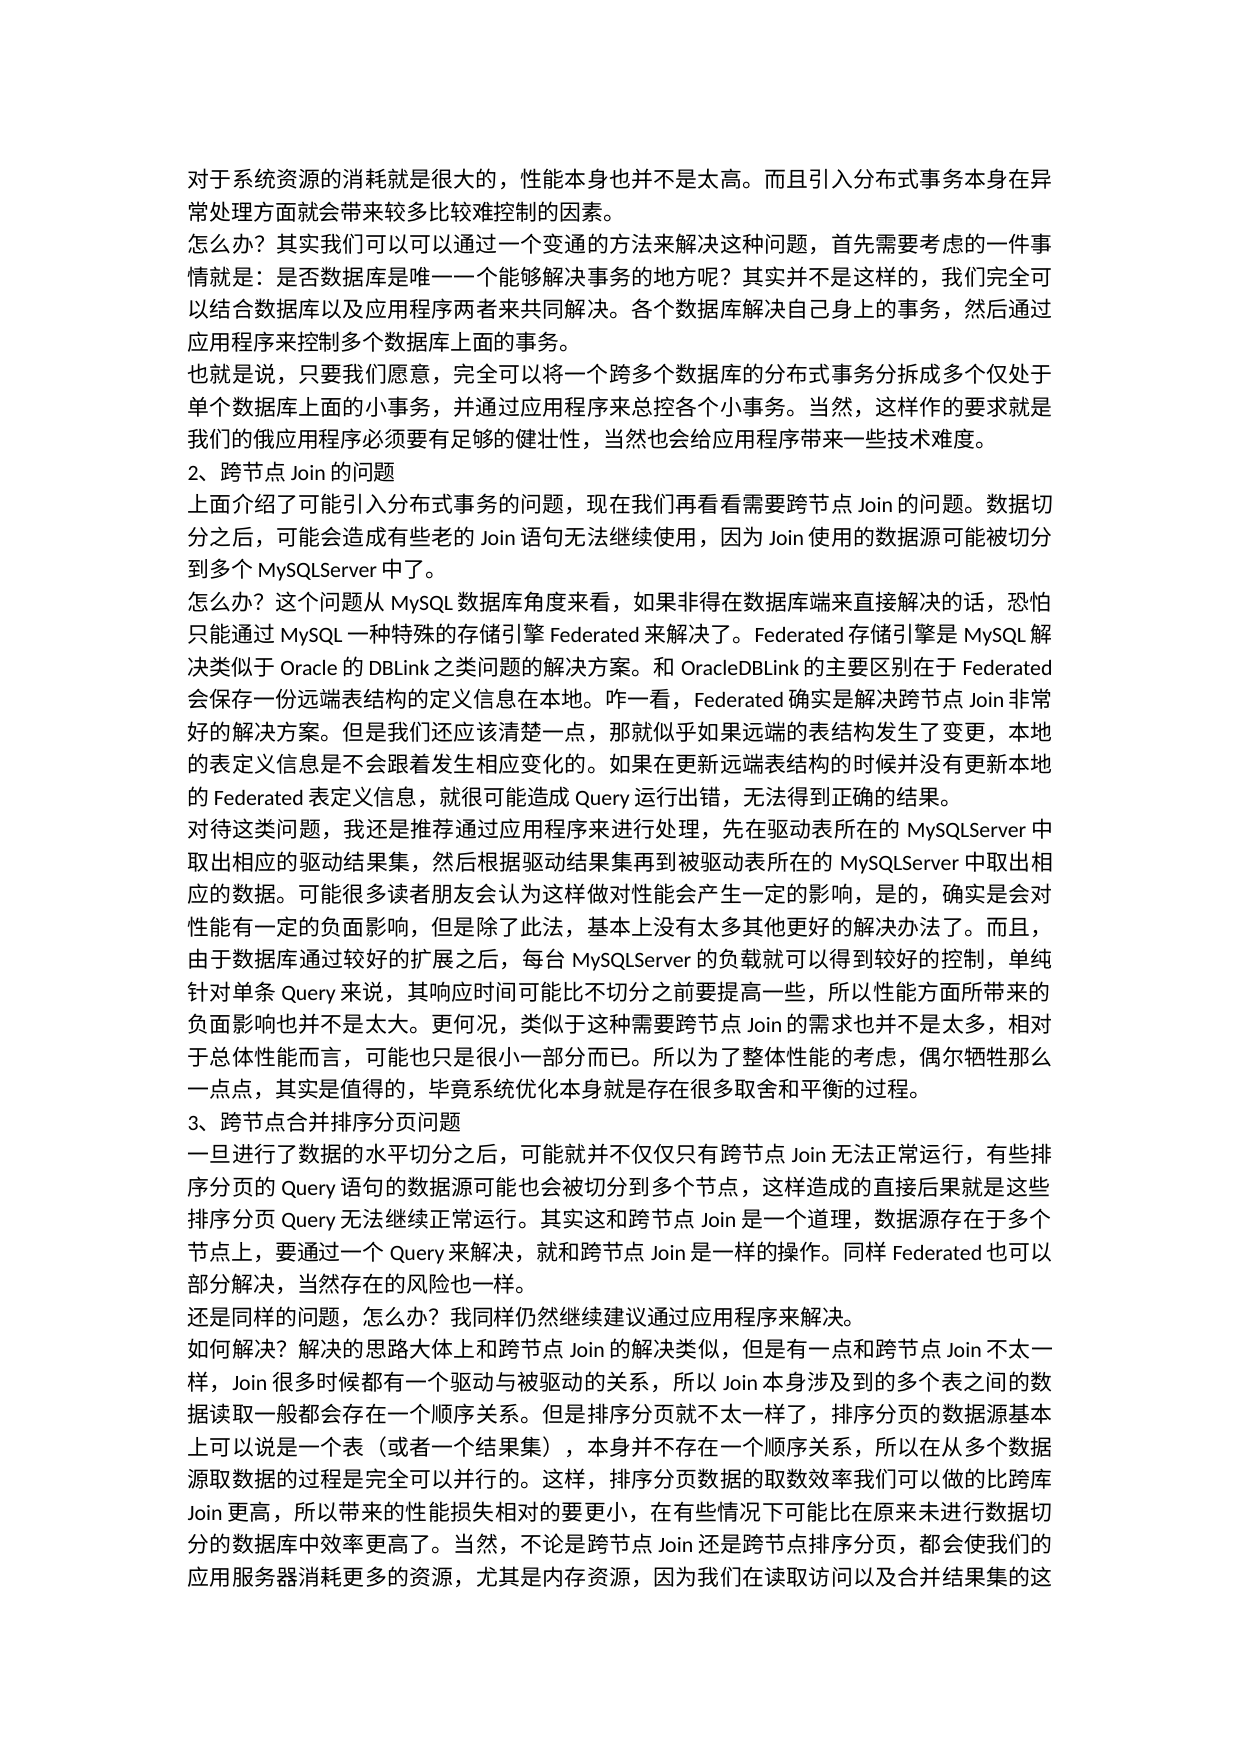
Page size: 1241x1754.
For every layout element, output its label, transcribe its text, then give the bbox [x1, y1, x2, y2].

text 上面介绍了可能引入分布式事务的问题，现在我们再看看需要跨节点Join的问题。数据切分之后，可能会造成有些老的Join语句无法继续使用，因为Join使用的数据源可能被切分到多个MySQLServer中了。 [187, 487, 1053, 584]
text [187, 1332, 1053, 1592]
text 一旦进行了数据的水平切分之后，可能就并不仅仅只有跨节点Join无法正常运行，有些排序分页的Query语句的数据源可能也会被切分到多个节点，这样造成的直接后果就是这些排序分页Query无法继续正常运行。其实这和跨节点Join是一个道理，数据源存在于多个节点上，要通过一个Query来解决，就和跨节点Join是一样的操作。同样Federated也可以部分解决，当然存在的风险也一样。 [187, 1137, 1053, 1299]
text 对待这类问题，我还是推荐通过应用程序来进行处理，先在驱动表所在的MySQLServer中取出相应的驱动结果集，然后根据驱动结果集再到被驱动表所在的MySQLServer中取出相应的数据。可能很多读者朋友会认为这样做对性能会产生一定的影响，是的，确实是会对性能有一定的负面影响，但是除了此法，基本上没有太多其他更好的解决办法了。而且，由于数据库通过较好的扩展之后，每台MySQLServer的负载就可以得到较好的控制，单纯针对单条Query来说，其响应时间可能比不切分之前要提高一些，所以性能方面所带来的负面影响也并不是太大。更何况，类似于这种需要跨节点Join的需求也并不是太多，相对于总体性能而言，可能也只是很小一部分而已。所以为了整体性能的考虑，偶尔牺牲那么一点点，其实是值得的，毕竟系统优化本身就是存在很多取舍和平衡的过程。 [187, 812, 1053, 1104]
text 2、跨节点Join的问题 [187, 454, 1053, 487]
text 怎么办？其实我们可以可以通过一个变通的方法来解决这种问题，首先需要考虑的一件事情就是：是否数据库是唯一一个能够解决事务的地方呢？其实并不是这样的，我们完全可以结合数据库以及应用程序两者来共同解决。各个数据库解决自己身上的事务，然后通过应用程序来控制多个数据库上面的事务。 [187, 227, 1053, 357]
text 3、跨节点合并排序分页问题 [187, 1104, 1053, 1137]
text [187, 162, 1053, 227]
text 怎么办？这个问题从MySQL数据库角度来看，如果非得在数据库端来直接解决的话，恐怕只能通过MySQL一种特殊的存储引擎Federated来解决了。Federated存储引擎是MySQL解决类似于Oracle的DBLink之类问题的解决方案。和OracleDBLink的主要区别在于Federated会保存一份远端表结构的定义信息在本地。咋一看，Federated确实是解决跨节点Join非常好的解决方案。但是我们还应该清楚一点，那就似乎如果远端的表结构发生了变更，本地的表定义信息是不会跟着发生相应变化的。如果在更新远端表结构的时候并没有更新本地的Federated表定义信息，就很可能造成Query运行出错，无法得到正确的结果。 [187, 584, 1053, 812]
text 还是同样的问题，怎么办？我同样仍然继续建议通过应用程序来解决。 [187, 1299, 1053, 1332]
text 也就是说，只要我们愿意，完全可以将一个跨多个数据库的分布式事务分拆成多个仅处于单个数据库上面的小事务，并通过应用程序来总控各个小事务。当然，这样作的要求就是我们的俄应用程序必须要有足够的健壮性，当然也会给应用程序带来一些技术难度。 [187, 357, 1053, 454]
